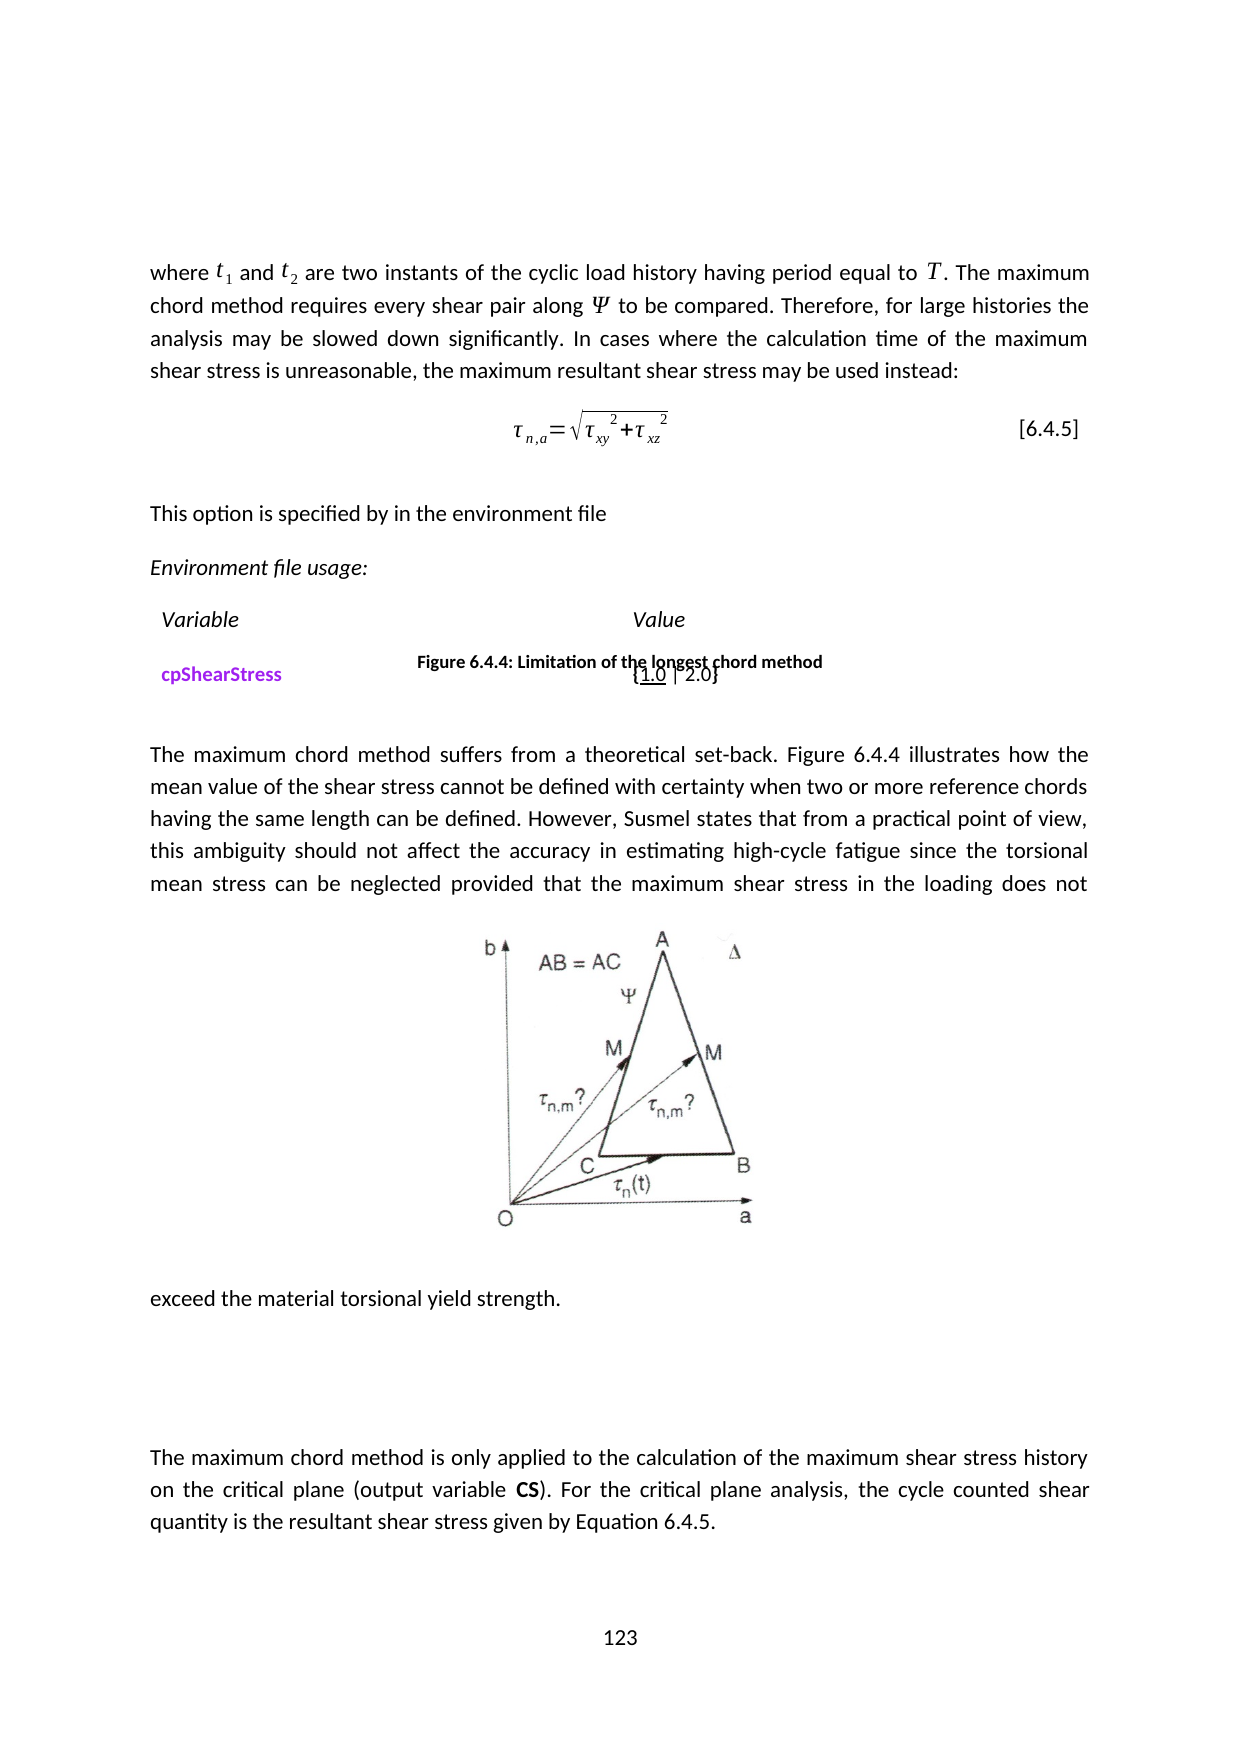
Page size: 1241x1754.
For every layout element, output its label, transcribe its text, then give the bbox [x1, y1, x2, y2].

text The maximum chord method is only applied to the calculation of the maximum shear stress history on the critical plane (output variable CS). For the critical plane analysis, the cycle counted shear quantity is the resultant shear stress given by Equation 6.4.5. [150, 1443, 1090, 1536]
text Environment file usage: [150, 553, 1090, 581]
text The maximum chord method suffers from a theoretical set-back. Figure 6.4.4 illustrates how the mean value of the shear stress cannot be defined with certainty when two or more reference chords having the same length can be defined. However, Susmel states that from a practical point of view, this ambiguity should not affect the accuracy in estimating high-cycle fatigue since the torsional mean stress can be neglected provided that the maximum shear stress in the loading does not exceed the material torsional yield strength. [150, 740, 1090, 1312]
text where and are two instants of the cyclic load history having period equal to . The maximum chord method requires every shear pair along to be compared. Therefore, for large histories the analysis may be slowed down significantly. In cases where the calculation time of the maximum shear stress is unreasonable, the maximum resultant shear stress may be used instead: [150, 256, 1090, 384]
picture [479, 923, 762, 1231]
text This option is specified by in the environment file [150, 499, 1090, 528]
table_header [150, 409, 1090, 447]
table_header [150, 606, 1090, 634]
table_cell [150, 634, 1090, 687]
